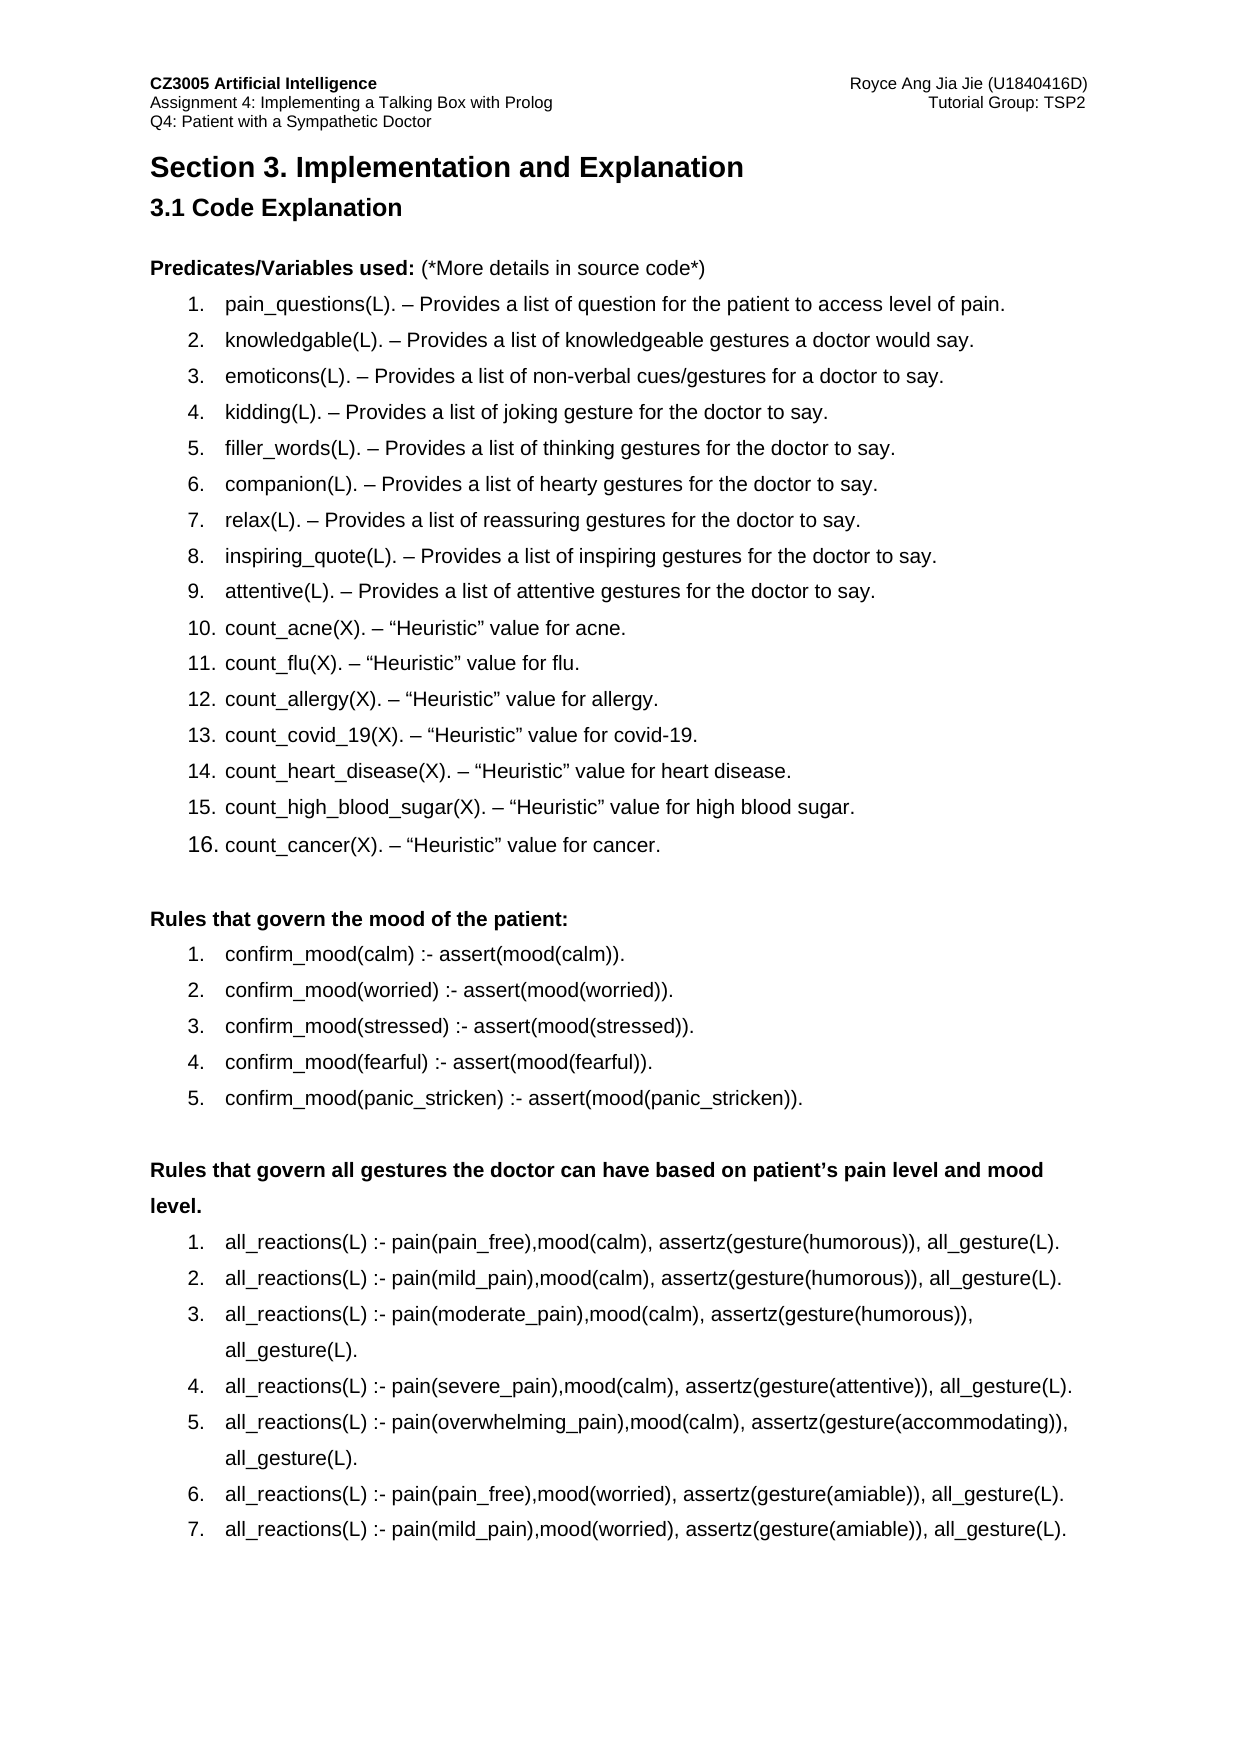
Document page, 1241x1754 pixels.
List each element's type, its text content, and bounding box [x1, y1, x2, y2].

text Rules that govern the mood of the patient: [150, 906, 1090, 930]
text Rules that govern all gestures the doctor can have based on patient’s pain level and mood level. [150, 1158, 1090, 1218]
subtitle 3.1 Code Explanation [150, 193, 1090, 221]
list companion(L). – Provides a list of hearty gestures for the doctor to say. [187, 472, 1090, 496]
list filler_words(L). – Provides a list of thinking gestures for the doctor to say. [187, 436, 1090, 459]
list count_heart_disease(X). – “Heuristic” value for heart disease. [187, 759, 1090, 783]
list count_acne(X). – “Heuristic” value for acne. [187, 615, 1090, 639]
text Predicates/Variables used: (*More details in source code*) [150, 256, 1090, 280]
list confirm_mood(panic_stricken) :- assert(mood(panic_stricken)). [187, 1086, 1090, 1110]
list attentive(L). – Provides a list of attentive gestures for the doctor to say. [187, 579, 1090, 603]
list confirm_mood(worried) :- assert(mood(worried)). [187, 978, 1090, 1002]
list all_reactions(L) :- pain(mild_pain),mood(worried), assertz(gesture(amiable)), all_gesture(L). [187, 1517, 1090, 1541]
list knowledgable(L). – Provides a list of knowledgeable gestures a doctor would say. [187, 328, 1090, 352]
list all_reactions(L) :- pain(moderate_pain),mood(calm), assertz(gesture(humorous)), all_gesture(L). [187, 1302, 1090, 1362]
list count_flu(X). – “Heuristic” value for flu. [187, 651, 1090, 675]
list relax(L). – Provides a list of reassuring gestures for the doctor to say. [187, 507, 1090, 531]
list all_reactions(L) :- pain(pain_free),mood(worried), assertz(gesture(amiable)), all_gesture(L). [187, 1481, 1090, 1505]
subtitle Section 3. Implementation and Explanation [150, 150, 1090, 183]
list all_reactions(L) :- pain(pain_free),mood(calm), assertz(gesture(humorous)), all_gesture(L). [187, 1230, 1090, 1254]
list count_cancer(X). – “Heuristic” value for cancer. [187, 831, 1090, 857]
list count_covid_19(X). – “Heuristic” value for covid-19. [187, 723, 1090, 747]
list confirm_mood(stressed) :- assert(mood(stressed)). [187, 1014, 1090, 1038]
list all_reactions(L) :- pain(mild_pain),mood(calm), assertz(gesture(humorous)), all_gesture(L). [187, 1266, 1090, 1290]
list count_allergy(X). – “Heuristic” value for allergy. [187, 687, 1090, 711]
list all_reactions(L) :- pain(severe_pain),mood(calm), assertz(gesture(attentive)), all_gesture(L). [187, 1373, 1090, 1397]
list confirm_mood(fearful) :- assert(mood(fearful)). [187, 1050, 1090, 1074]
list kidding(L). – Provides a list of joking gesture for the doctor to say. [187, 400, 1090, 424]
list confirm_mood(calm) :- assert(mood(calm)). [187, 942, 1090, 966]
list inspiring_quote(L). – Provides a list of inspiring gestures for the doctor to say. [187, 543, 1090, 567]
list emoticons(L). – Provides a list of non-verbal cues/gestures for a doctor to say. [187, 364, 1090, 388]
list count_high_blood_sugar(X). – “Heuristic” value for high blood sugar. [187, 795, 1090, 819]
list all_reactions(L) :- pain(overwhelming_pain),mood(calm), assertz(gesture(accommodating)), all_gesture(L). [187, 1409, 1090, 1469]
list pain_questions(L). – Provides a list of question for the patient to access level of pain. [187, 292, 1090, 316]
